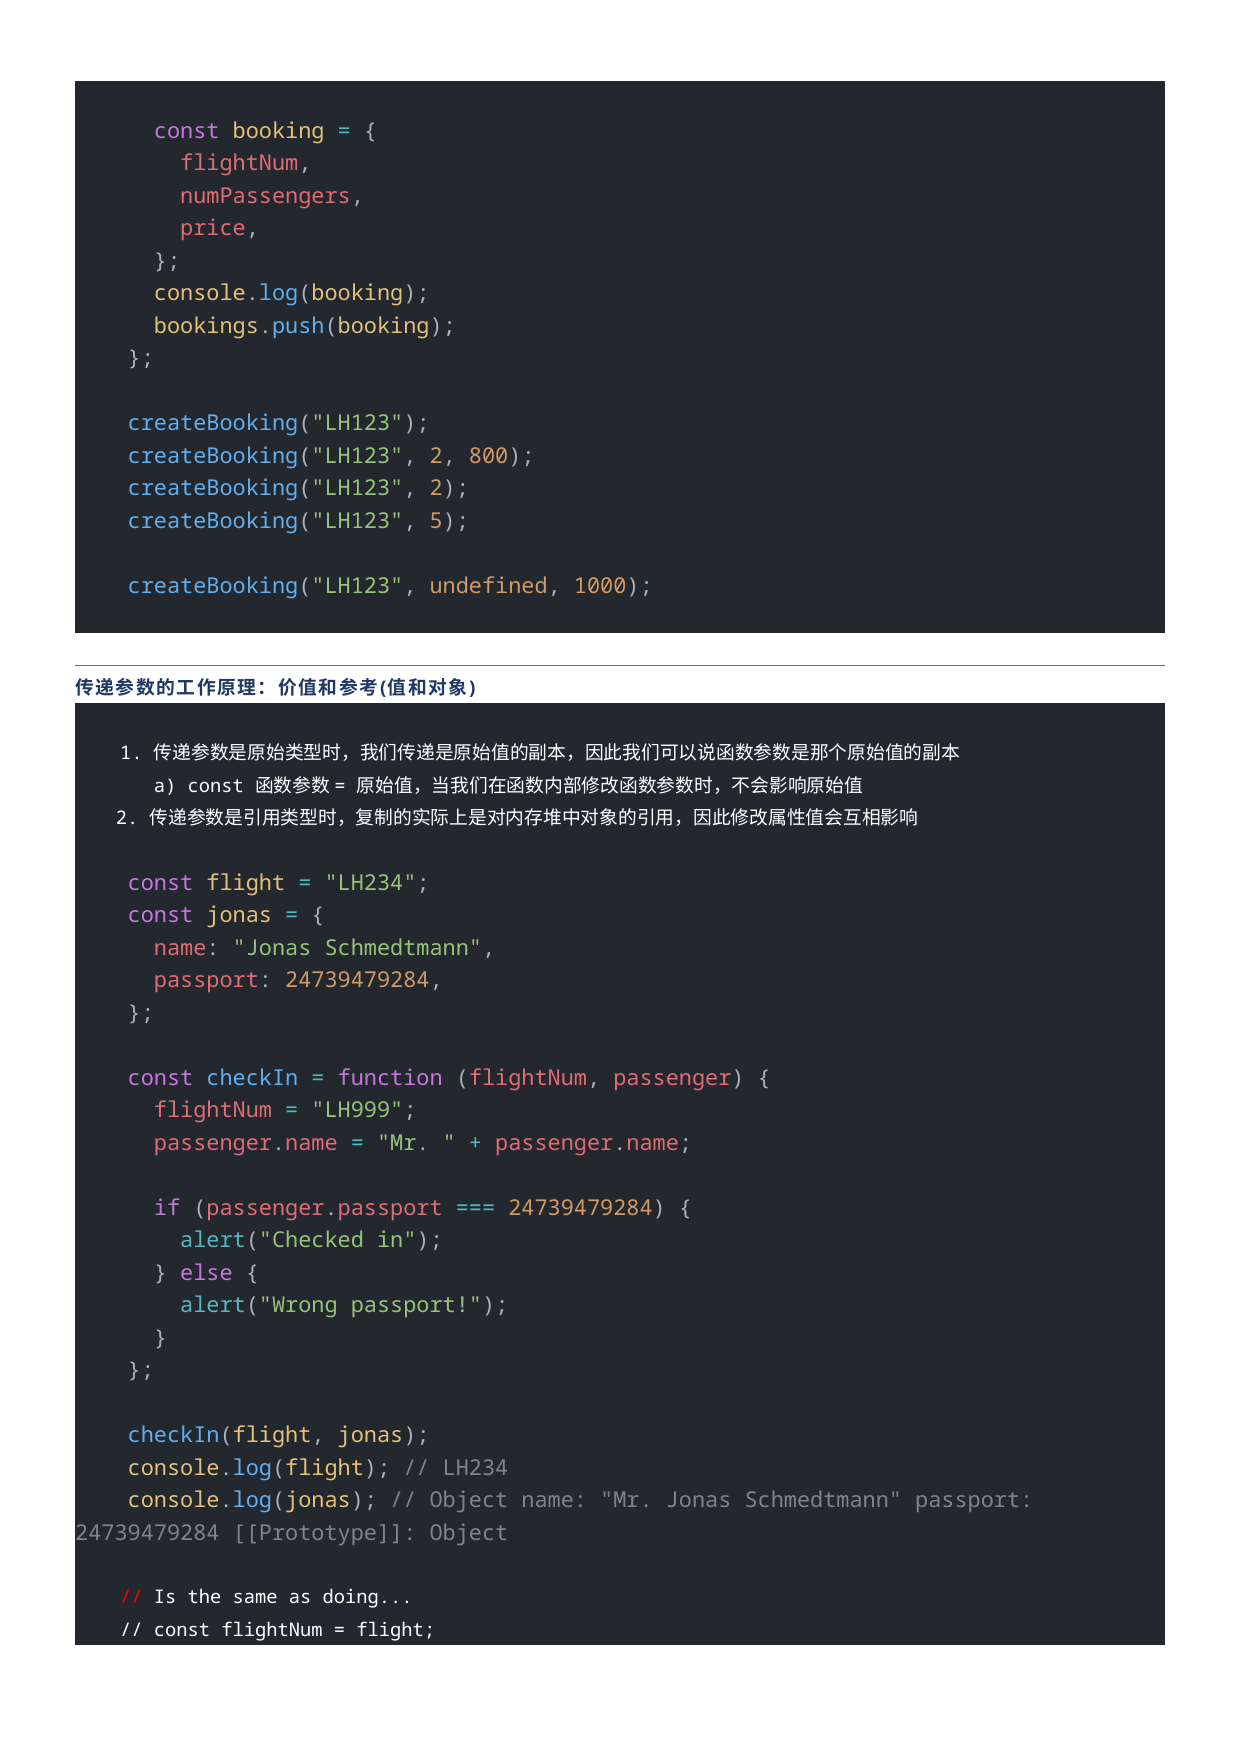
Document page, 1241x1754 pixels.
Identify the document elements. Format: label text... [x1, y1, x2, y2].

text flightNum, [75, 146, 1165, 178]
text const jonas = { [75, 898, 1165, 930]
text alert("Checked in"); [75, 1223, 1165, 1255]
text // const flightNum = flight; [75, 1613, 1165, 1645]
text passenger.name = "Mr. " + passenger.name; [75, 1125, 1165, 1158]
text price, [75, 211, 1165, 243]
text bookings.push(booking); [75, 308, 1165, 341]
text 2. 传递参数是引用类型时，复制的实际上是对内存堆中对象的引用，因此修改属性值会互相影响 [75, 800, 1165, 833]
text console.log(booking); [75, 276, 1165, 308]
text flightNum = "LH999"; [75, 1093, 1165, 1125]
text createBooking("LH123", undefined, 1000); [75, 568, 1165, 601]
text createBooking("LH123", 2); [75, 471, 1165, 503]
text checkIn(flight, jonas); [75, 1418, 1165, 1450]
text console.log(jonas); // Object name: "Mr. Jonas Schmedtmann" passport: 24739479284 [[Prototype]]: Object [75, 1483, 1165, 1548]
text // Is the same as doing... [75, 1580, 1165, 1613]
text numPassengers, [75, 178, 1165, 211]
text const booking = { [75, 113, 1165, 146]
text if (passenger.passport === 24739479284) { [75, 1190, 1165, 1223]
subtitle 传递参数的工作原理：价值和参考(值和对象) [75, 666, 1165, 703]
text }; [75, 341, 1165, 373]
text createBooking("LH123"); [75, 406, 1165, 438]
text }; [75, 1353, 1165, 1385]
text const checkIn = function (flightNum, passenger) { [75, 1060, 1165, 1093]
text console.log(flight); // LH234 [75, 1450, 1165, 1483]
text } else { [75, 1255, 1165, 1288]
text a) const 函数参数 = 原始值，当我们在函数内部修改函数参数时，不会影响原始值 [75, 768, 1165, 800]
text alert("Wrong passport!"); [75, 1288, 1165, 1320]
text 1. 传递参数是原始类型时，我们传递是原始值的副本，因此我们可以说函数参数是那个原始值的副本 [75, 735, 1165, 768]
text const flight = "LH234"; [75, 865, 1165, 898]
text }; [75, 243, 1165, 276]
text createBooking("LH123", 5); [75, 503, 1165, 536]
text }; [75, 995, 1165, 1028]
text } [75, 1320, 1165, 1353]
text name: "Jonas Schmedtmann", [75, 930, 1165, 963]
text passport: 24739479284, [75, 963, 1165, 995]
text createBooking("LH123", 2, 800); [75, 438, 1165, 471]
